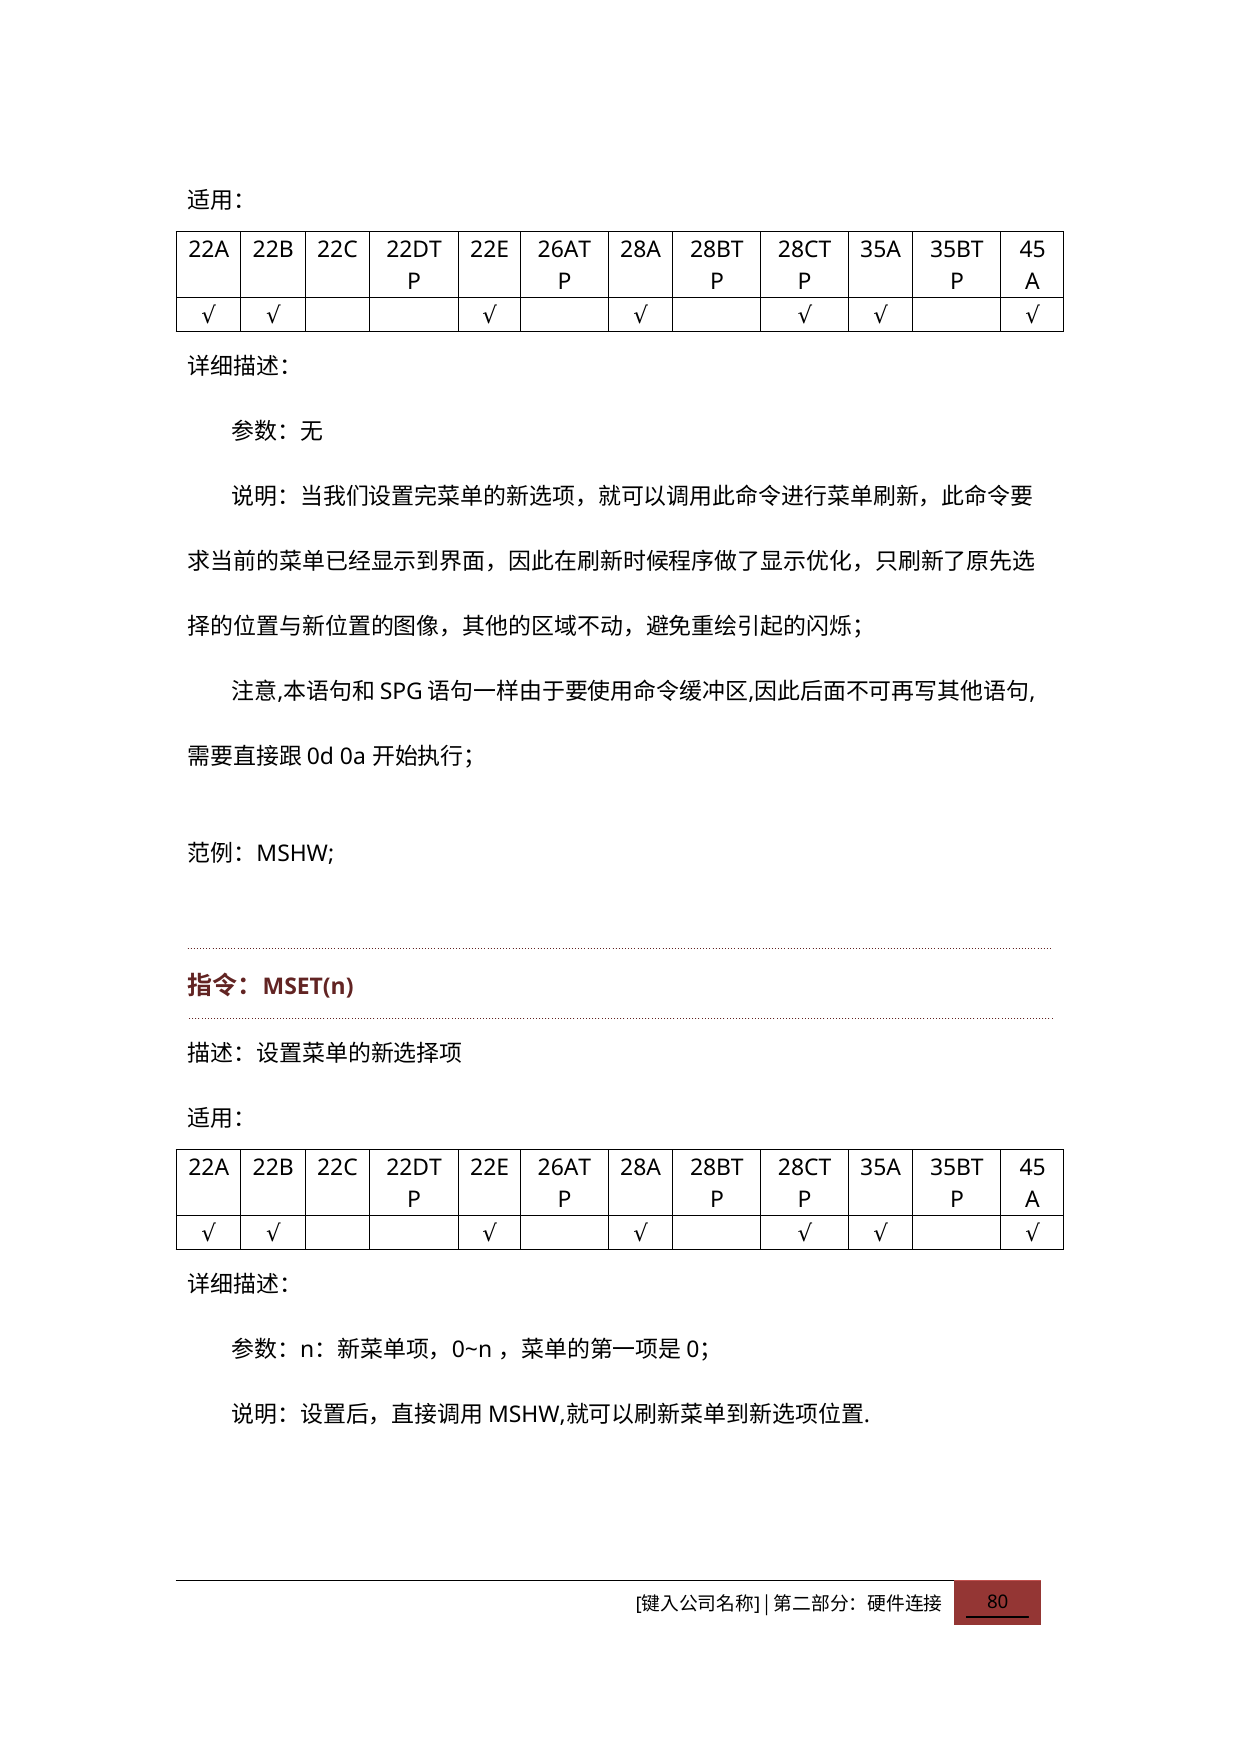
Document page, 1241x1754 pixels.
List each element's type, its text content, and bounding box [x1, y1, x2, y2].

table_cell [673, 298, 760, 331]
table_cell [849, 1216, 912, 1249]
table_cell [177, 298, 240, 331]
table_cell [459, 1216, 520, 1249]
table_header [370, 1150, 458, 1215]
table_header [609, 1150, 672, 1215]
text 适用： [187, 1084, 1053, 1149]
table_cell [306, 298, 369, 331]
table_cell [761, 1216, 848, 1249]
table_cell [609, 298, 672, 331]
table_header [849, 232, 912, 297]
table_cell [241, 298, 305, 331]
text 说明：当我们设置完菜单的新选项，就可以调用此命令进行菜单刷新，此命令要求当前的菜单已经显示到界面，因此在刷新时候程序做了显示优化，只刷新了原先选择的位置与新位置的图像，其他的区域不动，避免重绘引起的闪烁； [187, 462, 1053, 657]
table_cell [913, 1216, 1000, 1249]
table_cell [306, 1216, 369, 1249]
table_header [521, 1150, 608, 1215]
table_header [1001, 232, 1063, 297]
text 注意,本语句和SPG语句一样由于要使用命令缓冲区,因此后面不可再写其他语句,需要直接跟0d 0a 开始执行； [187, 657, 1053, 787]
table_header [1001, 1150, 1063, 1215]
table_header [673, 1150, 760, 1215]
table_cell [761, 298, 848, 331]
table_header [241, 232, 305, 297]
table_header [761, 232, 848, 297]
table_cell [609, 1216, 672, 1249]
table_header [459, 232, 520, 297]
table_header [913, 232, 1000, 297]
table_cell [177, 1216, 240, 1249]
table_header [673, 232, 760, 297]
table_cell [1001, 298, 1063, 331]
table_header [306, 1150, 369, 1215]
subtitle 指令：MSET(n) [187, 948, 1053, 1019]
text 描述：设置菜单的新选择项 [187, 1019, 1053, 1084]
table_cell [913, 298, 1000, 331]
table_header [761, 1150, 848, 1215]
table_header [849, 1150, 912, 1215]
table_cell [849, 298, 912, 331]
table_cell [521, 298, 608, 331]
text 详细描述： [187, 1250, 1053, 1315]
text 适用： [187, 166, 1053, 231]
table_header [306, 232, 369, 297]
text 范例：MSHW; [187, 819, 1053, 884]
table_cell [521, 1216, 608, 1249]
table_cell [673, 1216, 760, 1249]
text 参数：无 [187, 397, 1053, 462]
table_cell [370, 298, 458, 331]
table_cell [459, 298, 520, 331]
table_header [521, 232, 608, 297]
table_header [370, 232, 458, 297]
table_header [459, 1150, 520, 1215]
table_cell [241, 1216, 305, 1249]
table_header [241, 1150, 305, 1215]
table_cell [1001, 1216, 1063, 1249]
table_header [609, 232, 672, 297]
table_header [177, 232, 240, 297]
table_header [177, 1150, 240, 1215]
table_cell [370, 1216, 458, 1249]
text 详细描述： [187, 332, 1053, 397]
text 说明：设置后，直接调用MSHW,就可以刷新菜单到新选项位置. [187, 1380, 1053, 1445]
text 参数：n：新菜单项，0~n ，菜单的第一项是0； [187, 1315, 1053, 1380]
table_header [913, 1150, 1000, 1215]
